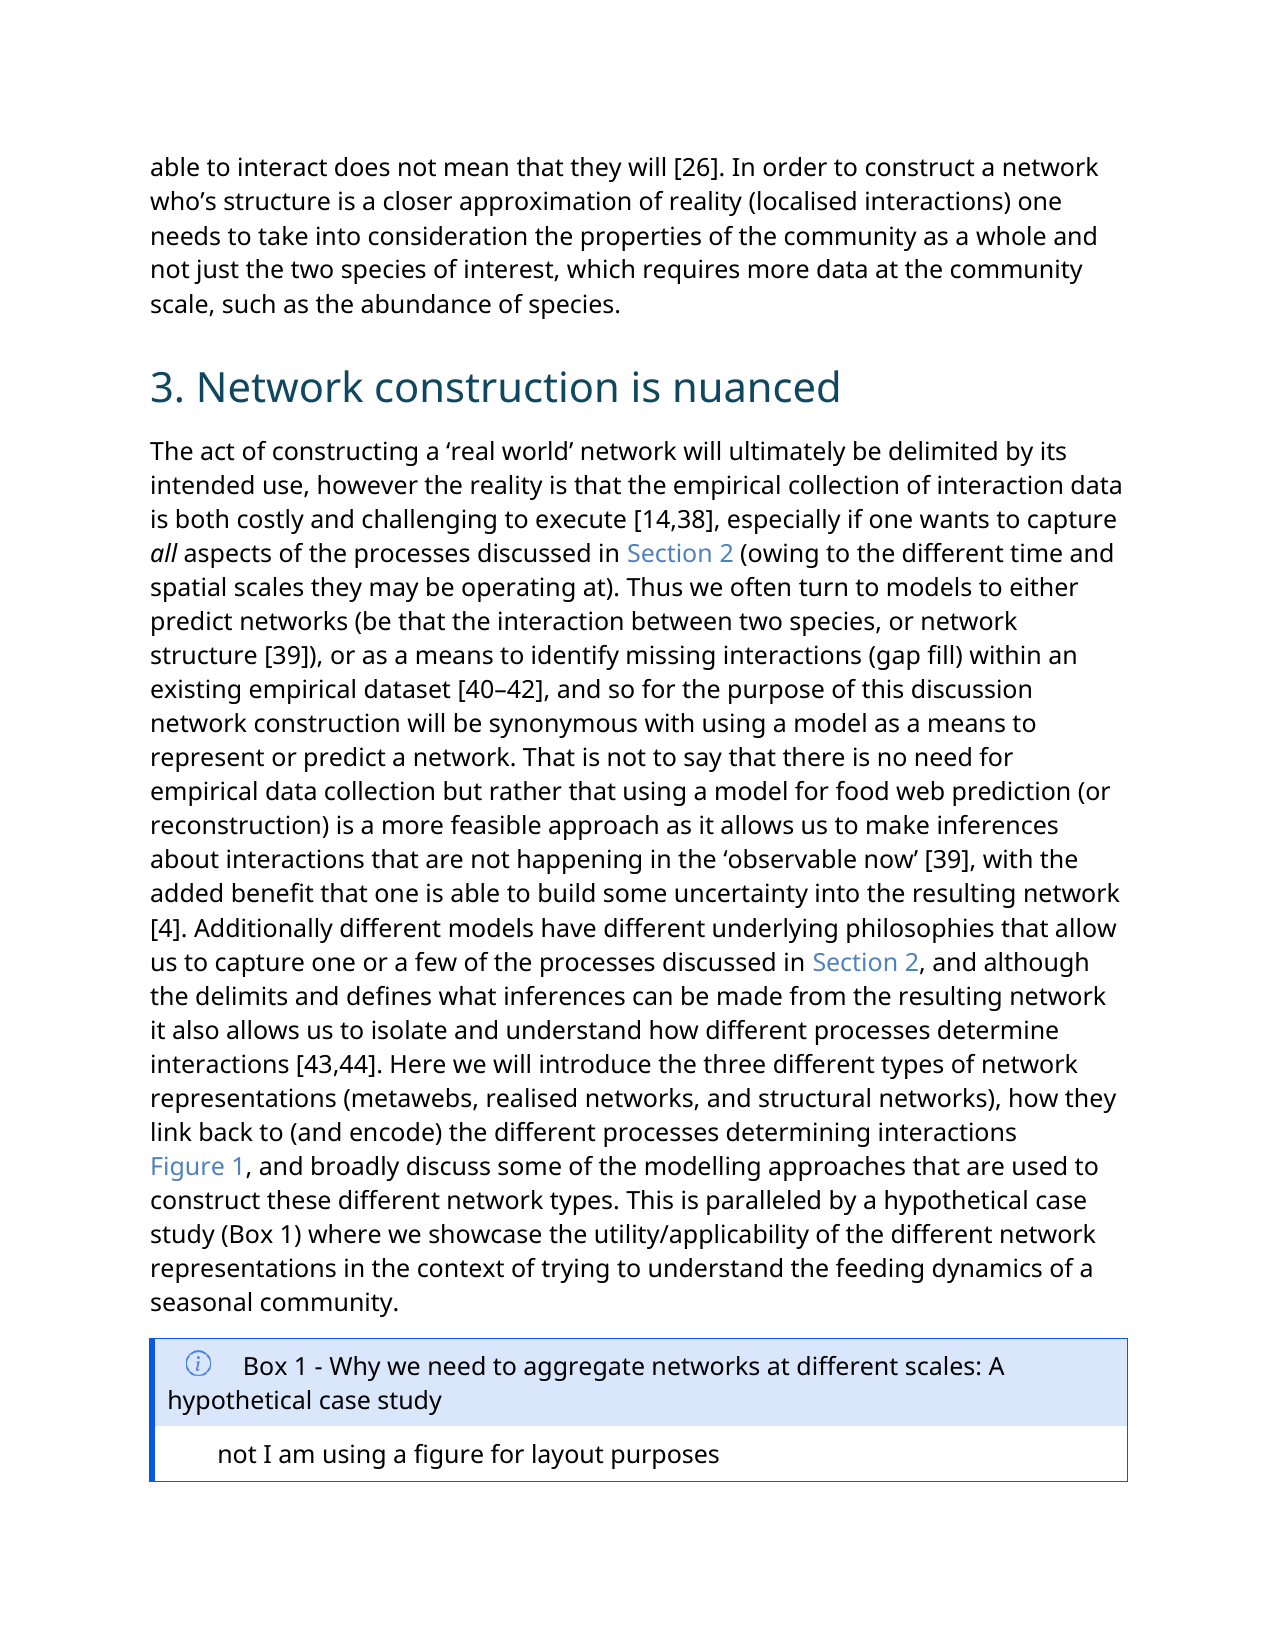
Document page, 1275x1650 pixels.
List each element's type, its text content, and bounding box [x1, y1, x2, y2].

picture [186, 1350, 211, 1376]
text The act of constructing a ‘real world’ network will ultimately be delimited by its intended use, however the reality is that the empirical collection of interaction data is both costly and challenging to execute [14,38], especially if one wants to capture all aspects of the processes discussed in Section 2 (owing to the different time and spatial scales they may be operating at). Thus we often turn to models to either predict networks (be that the interaction between two species, or network structure [39]), or as a means to identify missing interactions (gap fill) within an existing empirical dataset [40–42], and so for the purpose of this discussion network construction will be synonymous with using a model as a means to represent or predict a network. That is not to say that there is no need for empirical data collection but rather that using a model for food web prediction (or reconstruction) is a more feasible approach as it allows us to make inferences about interactions that are not happening in the ‘observable now’ [39], with the added benefit that one is able to build some uncertainty into the resulting network [4]. Additionally different models have different underlying philosophies that allow us to capture one or a few of the processes discussed in Section 2, and although the delimits and defines what inferences can be made from the resulting network it also allows us to isolate and understand how different processes determine interactions [43,44]. Here we will introduce the three different types of network representations (metawebs, realised networks, and structural networks), how they link back to (and encode) the different processes determining interactions Figure 1, and broadly discuss some of the modelling approaches that are used to construct these different network types. This is paralleled by a hypothetical case study (Box 1) where we showcase the utility/applicability of the different network representations in the context of trying to understand the feeding dynamics of a seasonal community. [150, 433, 1125, 1319]
table_header Box 1 - Why we need to aggregate networks at different scales: A hypothetical case study [155, 1339, 1127, 1426]
subtitle 3. Network construction is nuanced [150, 358, 1125, 414]
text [150, 150, 1125, 320]
